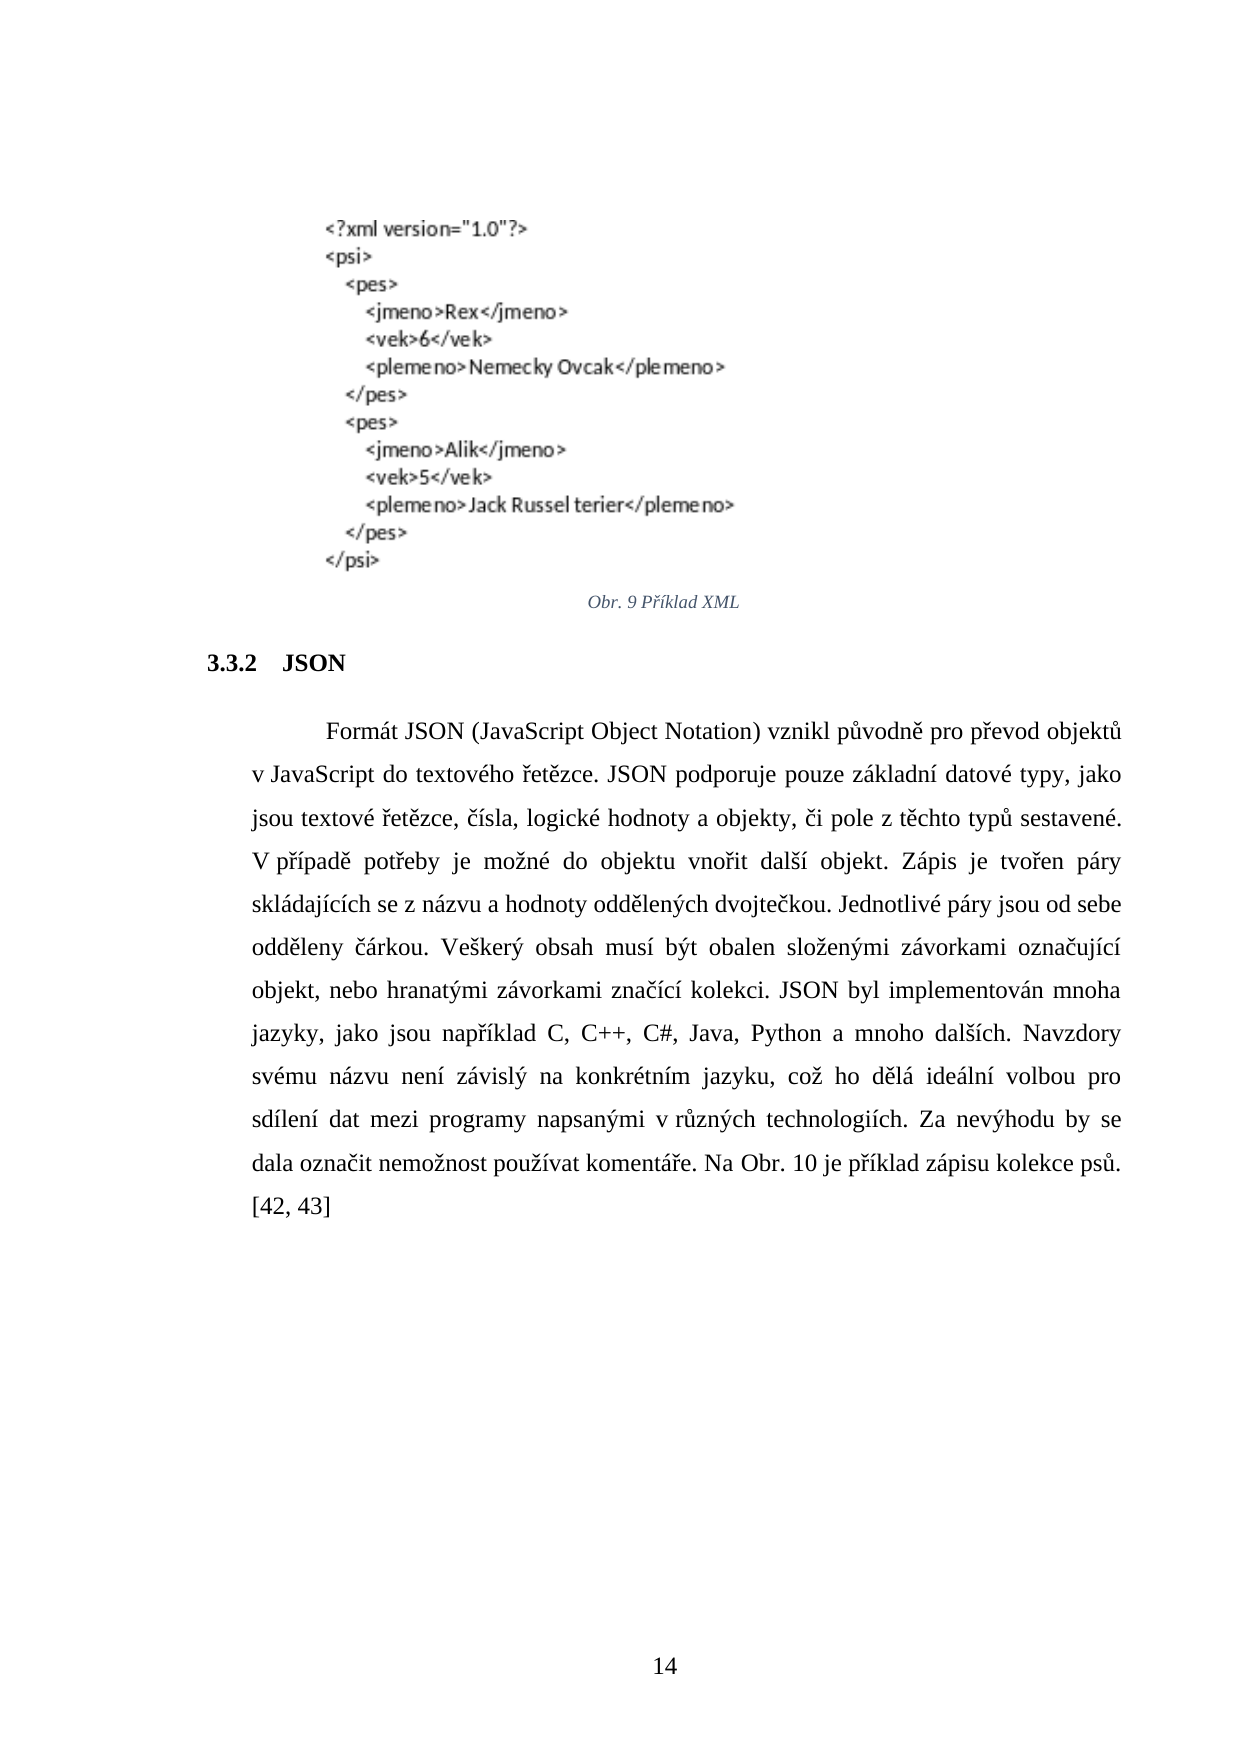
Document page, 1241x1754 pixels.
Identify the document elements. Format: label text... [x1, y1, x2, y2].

subtitle JSON [207, 648, 1122, 677]
text Formát JSON (JavaScript Object Notation) vznikl původně pro převod objektů v JavaScript do textového řetězce. JSON podporuje pouze základní datové typy, jako jsou textové řetězce, čísla, logické hodnoty a objekty, či pole z těchto typů sestavené. V případě potřeby je možné do objektu vnořit další objekt. Zápis je tvořen páry skládajících se z názvu a hodnoty oddělených dvojtečkou. Jednotlivé páry jsou od sebe odděleny čárkou. Veškerý obsah musí být obalen složenými závorkami označující objekt, nebo hranatými závorkami značící kolekci. JSON byl implementován mnoha jazyky, jako jsou například C, C++, C#, Java, Python a mnoho dalších. Navzdory svému názvu není závislý na konkrétním jazyku, což ho dělá ideální volbou pro sdílení dat mezi programy napsanými v různých technologiích. Za nevýhodu by se dala označit nemožnost používat komentáře. Na Obr. 10 je příklad zápisu kolekce psů. [252, 716, 1122, 1219]
